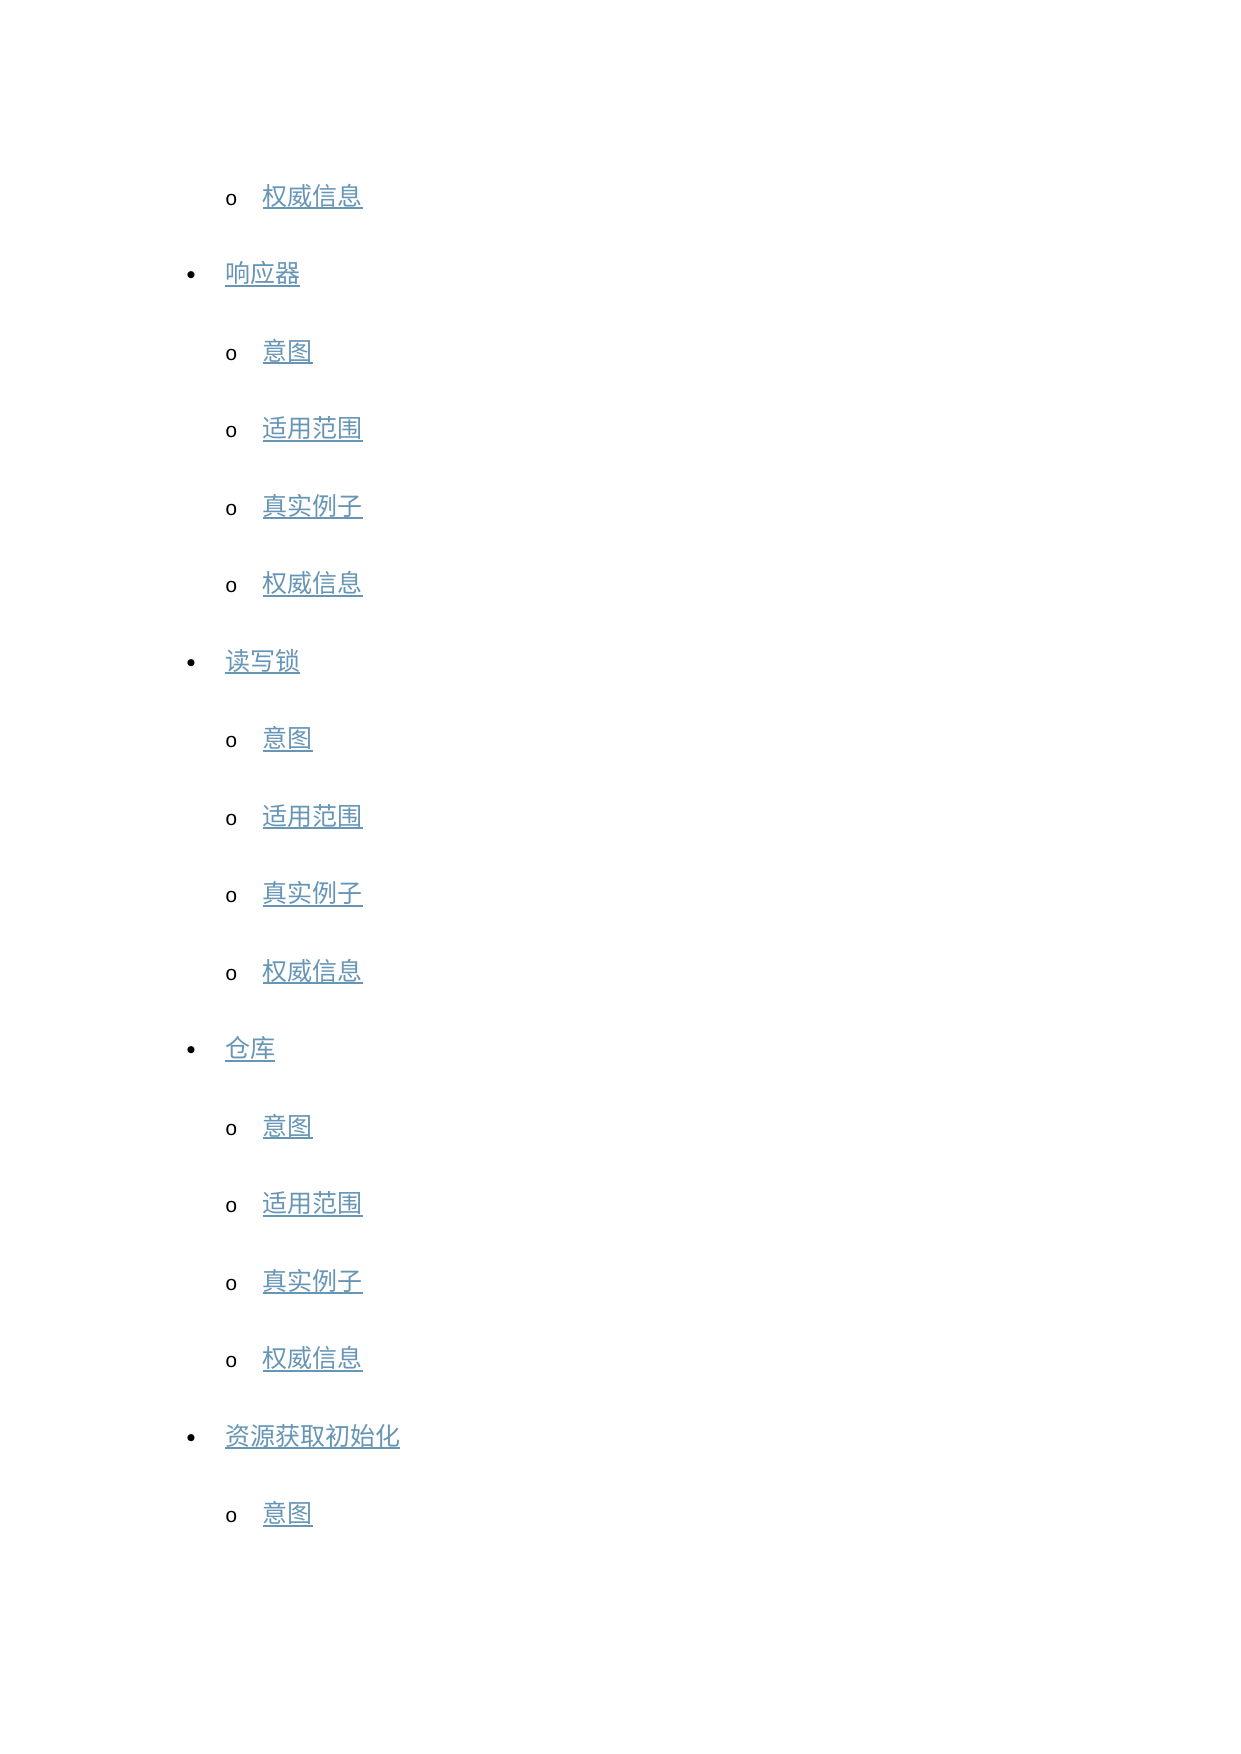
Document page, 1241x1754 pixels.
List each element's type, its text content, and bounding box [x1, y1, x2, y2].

list 意图 [225, 1092, 1053, 1157]
list 意图 [225, 704, 1053, 769]
list 意图 [225, 1479, 1053, 1544]
list 读写锁 [187, 627, 1053, 692]
list 适用范围 [225, 782, 1053, 847]
list 响应器 [187, 239, 1053, 304]
list 权威信息 [225, 937, 1053, 1002]
list 真实例子 [225, 1247, 1053, 1312]
list 资源获取初始化 [187, 1402, 1053, 1467]
list 适用范围 [225, 394, 1053, 459]
list 仓库 [187, 1014, 1053, 1079]
list 意图 [225, 317, 1053, 382]
list 真实例子 [225, 472, 1053, 537]
list 权威信息 [225, 1324, 1053, 1389]
list 适用范围 [225, 1169, 1053, 1234]
list 真实例子 [225, 859, 1053, 924]
list 权威信息 [225, 162, 1053, 227]
list 权威信息 [225, 549, 1053, 614]
